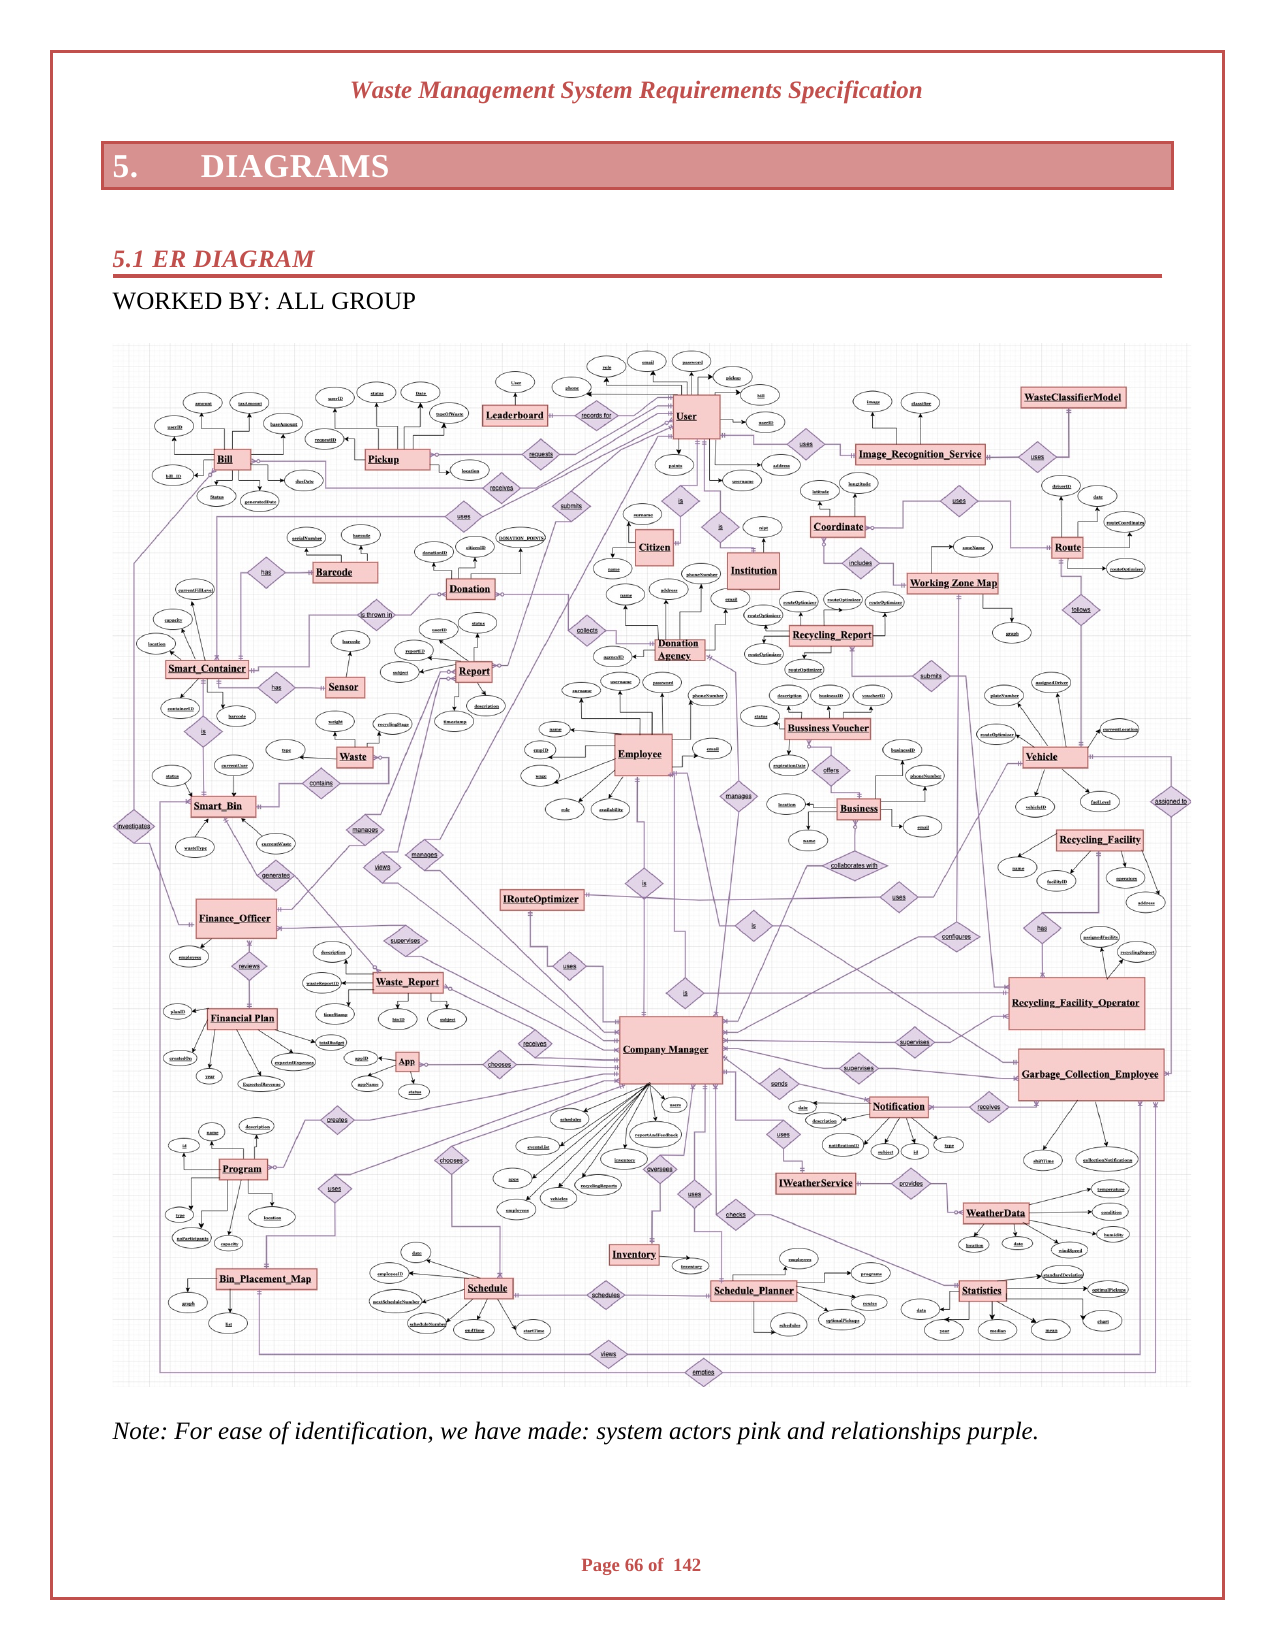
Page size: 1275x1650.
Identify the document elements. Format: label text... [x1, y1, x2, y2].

text WORKED BY: ALL GROUP [112, 286, 1162, 315]
text Note: For ease of identification, we have made: system actors pink and relationships purple. [112, 1416, 1162, 1444]
subtitle 5. DIAGRAMS [104, 144, 1171, 187]
picture [112, 343, 1192, 1387]
subtitle 5.1 ER DIAGRAM [112, 244, 1162, 278]
